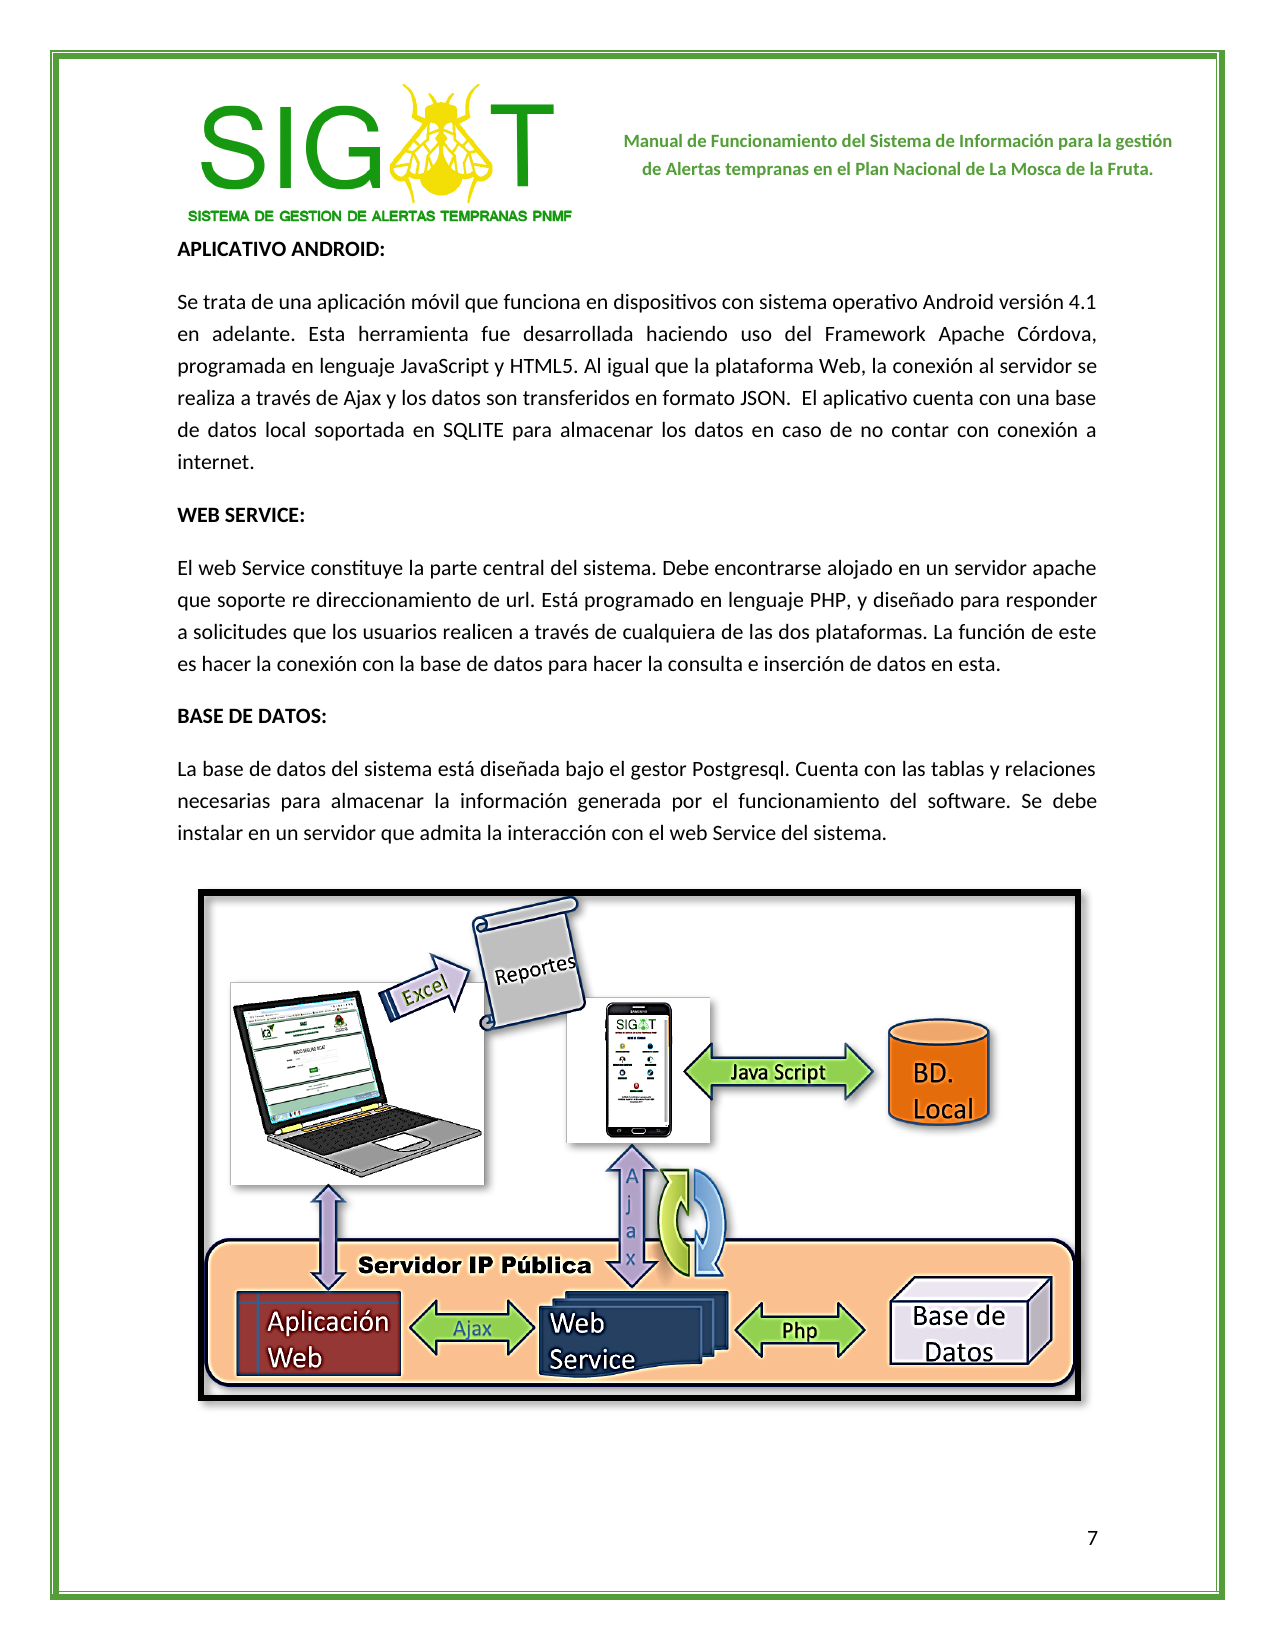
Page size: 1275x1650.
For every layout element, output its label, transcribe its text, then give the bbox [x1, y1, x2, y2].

text APLICATIVO ANDROID: [177, 236, 1098, 262]
picture [177, 73, 574, 236]
text BASE DE DATOS: [177, 703, 1098, 729]
text El web Service constituye la parte central del sistema. Debe encontrarse alojado en un servidor apache que soporte re direccionamiento de url. Está programado en lenguaje PHP, y diseñado para responder a solicitudes que los usuarios realicen a través de cualquiera de las dos plataformas. La función de este es hacer la conexión con la base de datos para hacer la consulta e inserción de datos en esta. [177, 554, 1098, 677]
text Se trata de una aplicación móvil que funciona en dispositivos con sistema operativo Android versión 4.1 en adelante. Esta herramienta fue desarrollada haciendo uso del Framework Apache Córdova, programada en lenguaje JavaScript y HTML5. Al igual que la plataforma Web, la conexión al servidor se realiza a través de Ajax y los datos son transferidos en formato JSON. El aplicativo cuenta con una base de datos local soportada en SQLITE para almacenar los datos en caso de no contar con conexión a internet. [177, 288, 1098, 475]
picture [204, 896, 1075, 1395]
text WEB SERVICE: [177, 501, 1098, 528]
text La base de datos del sistema está diseñada bajo el gestor Postgresql. Cuenta con las tablas y relaciones necesarias para almacenar la información generada por el funcionamiento del software. Se debe instalar en un servidor que admita la interacción con el web Service del sistema. [177, 756, 1098, 846]
